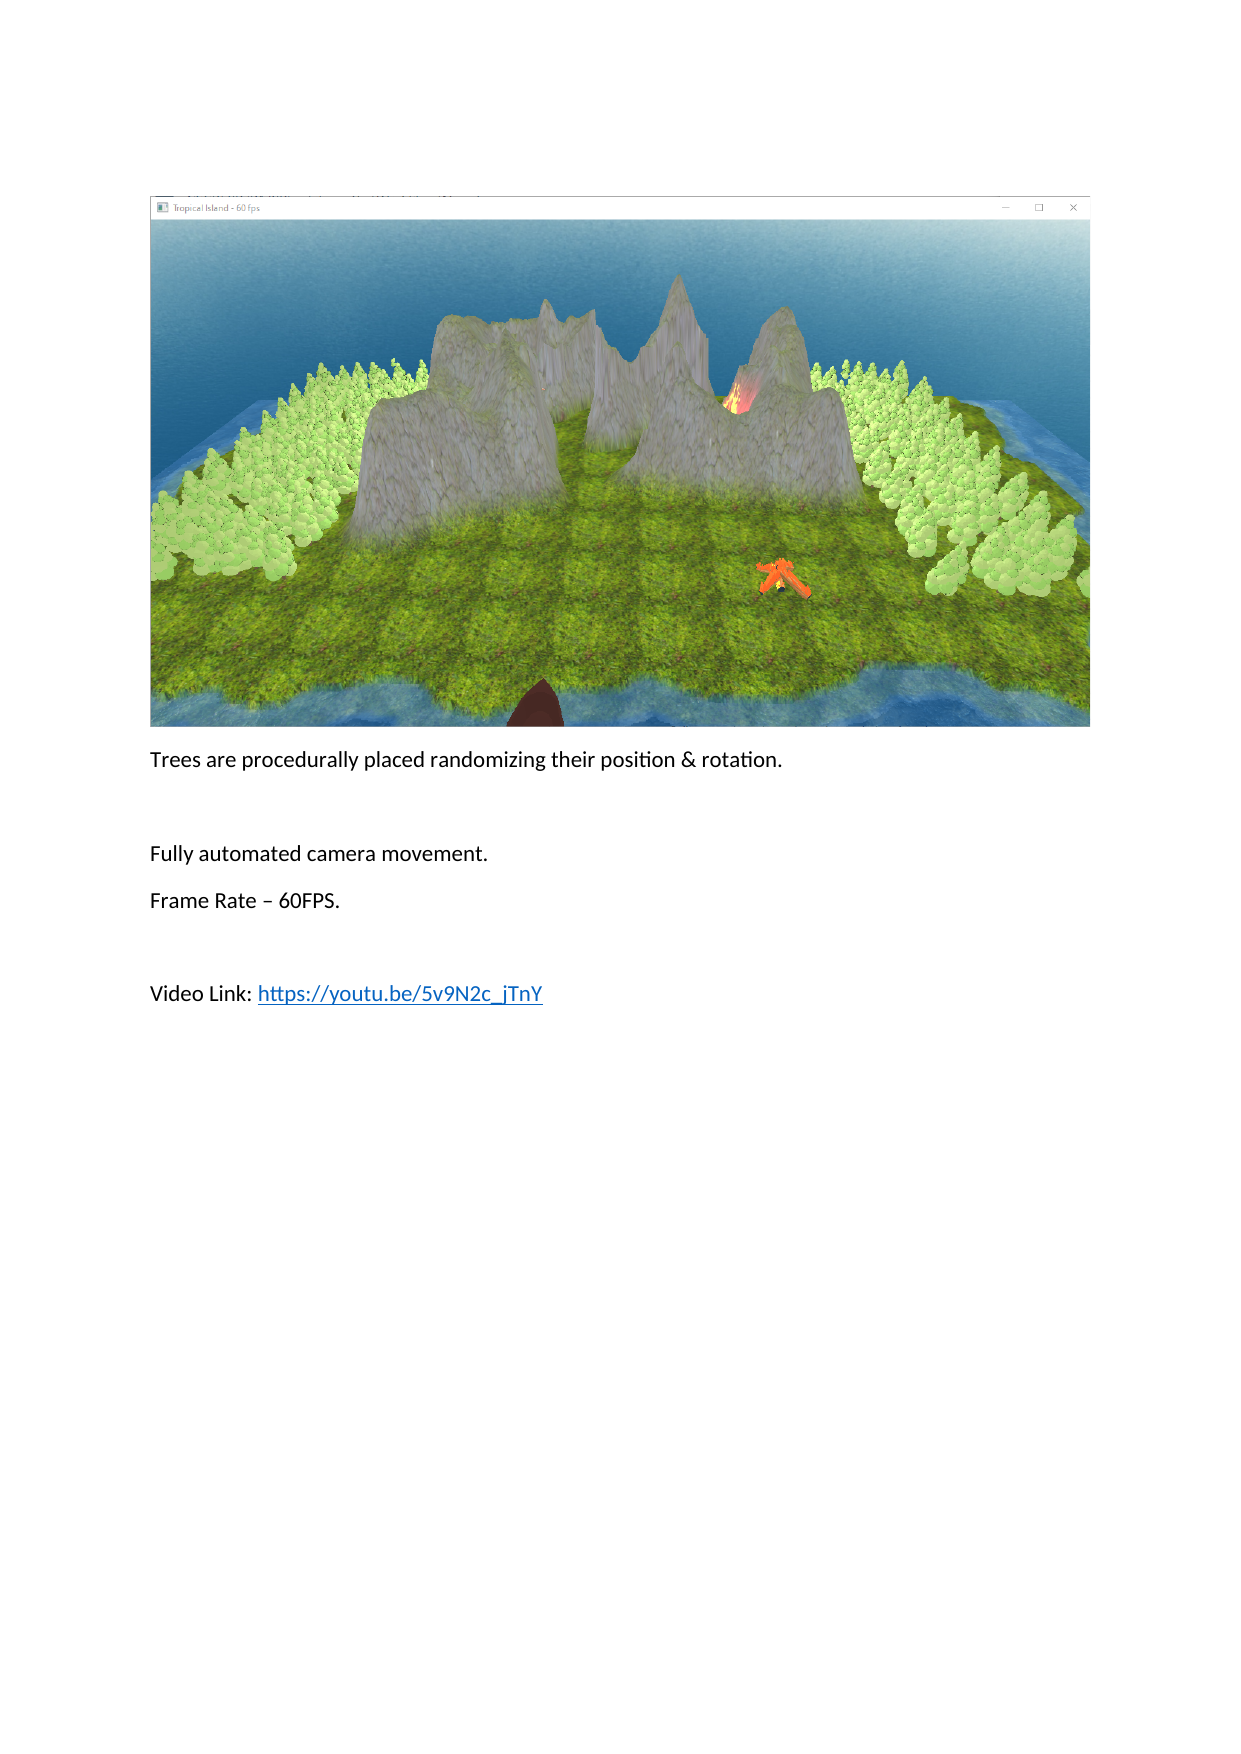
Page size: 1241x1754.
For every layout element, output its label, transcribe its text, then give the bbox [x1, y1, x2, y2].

picture [150, 196, 1091, 727]
text Fully automated camera movement. [150, 839, 1090, 867]
text Trees are procedurally placed randomizing their position & rotation. [150, 745, 1090, 773]
text Frame Rate – 60FPS. [150, 886, 1090, 914]
text Video Link: https://youtu.be/5v9N2c_jTnY [150, 979, 1090, 1008]
